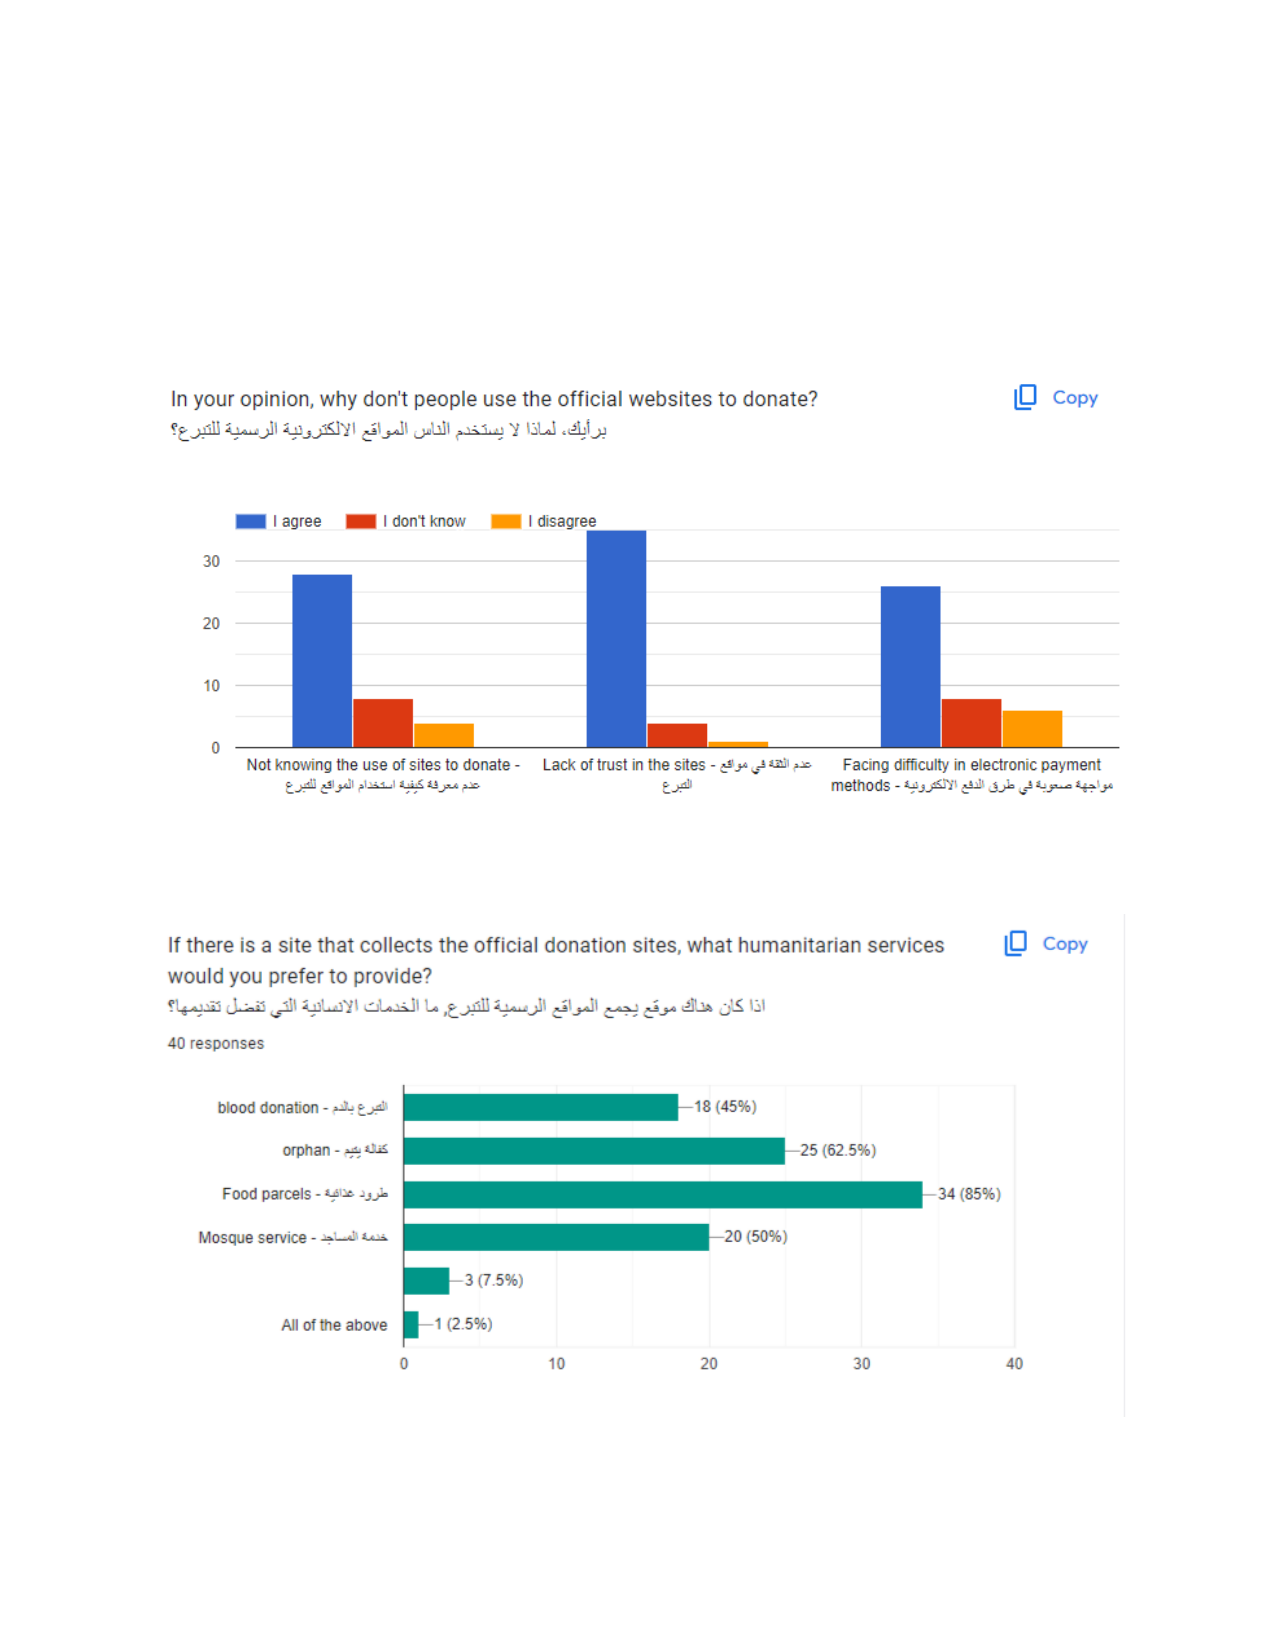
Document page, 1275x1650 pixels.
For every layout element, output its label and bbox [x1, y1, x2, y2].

picture [150, 361, 1125, 843]
picture [150, 914, 1125, 1417]
